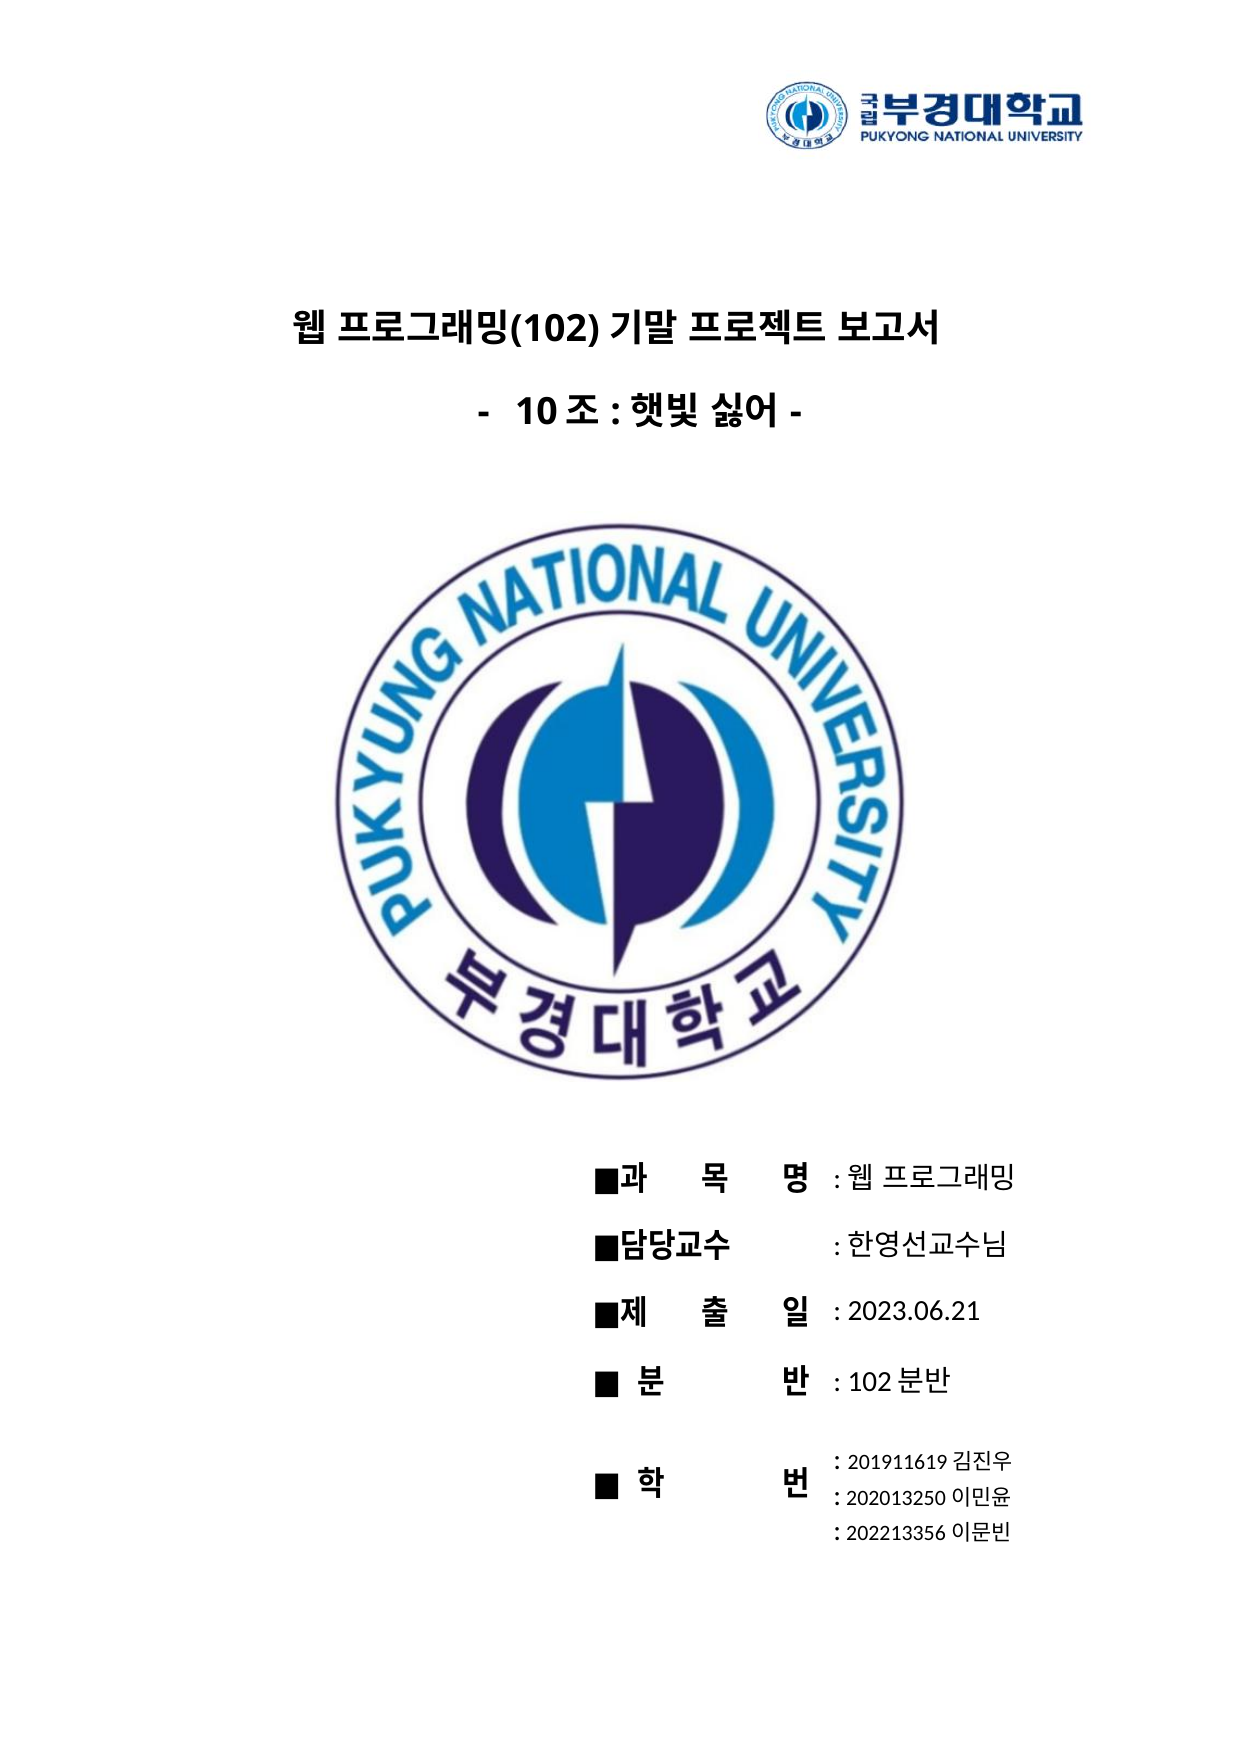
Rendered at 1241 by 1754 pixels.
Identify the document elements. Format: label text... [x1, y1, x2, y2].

picture [757, 70, 1095, 160]
table_cell : 2023.06.21 [822, 1275, 1082, 1344]
table_cell : 201911619김진우 : 202013250 이민윤 : 202213356 이문빈 [822, 1413, 1082, 1548]
table_cell : 102분반 [822, 1344, 1082, 1413]
table_cell ■담당교수 [581, 1211, 822, 1275]
table_cell ■ 학 번 [581, 1413, 822, 1548]
picture [325, 511, 915, 1082]
table_cell ■제 출 일 [581, 1275, 822, 1344]
table_cell : 한영선교수님 [822, 1211, 1082, 1275]
table_header : 웹 프로그래밍 [822, 1142, 1082, 1211]
table_header ■과 목 명 [581, 1142, 822, 1211]
table_cell ■ 분 반 [581, 1344, 822, 1413]
